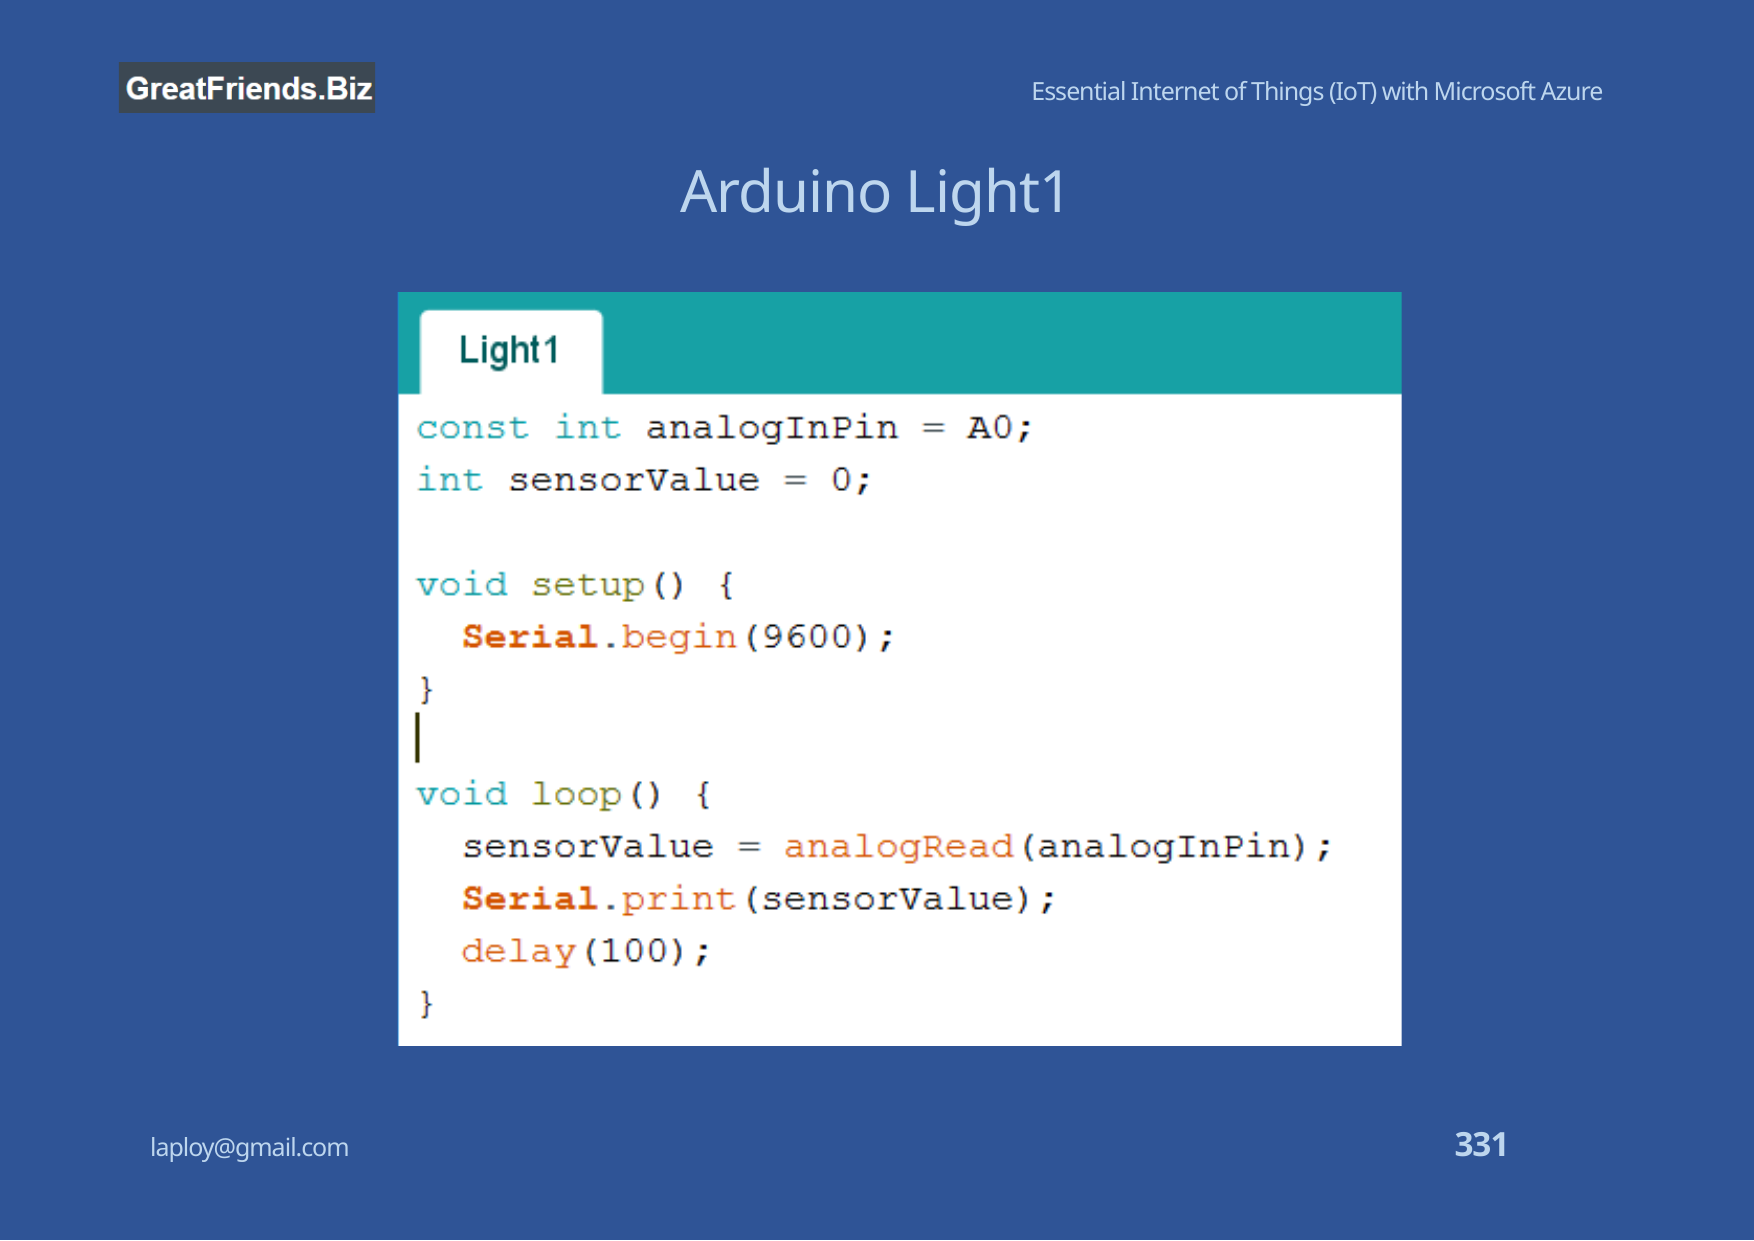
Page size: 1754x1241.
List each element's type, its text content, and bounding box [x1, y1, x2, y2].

title Arduino Light1 [150, 150, 1604, 229]
picture [118, 62, 375, 113]
picture [397, 292, 1402, 1046]
